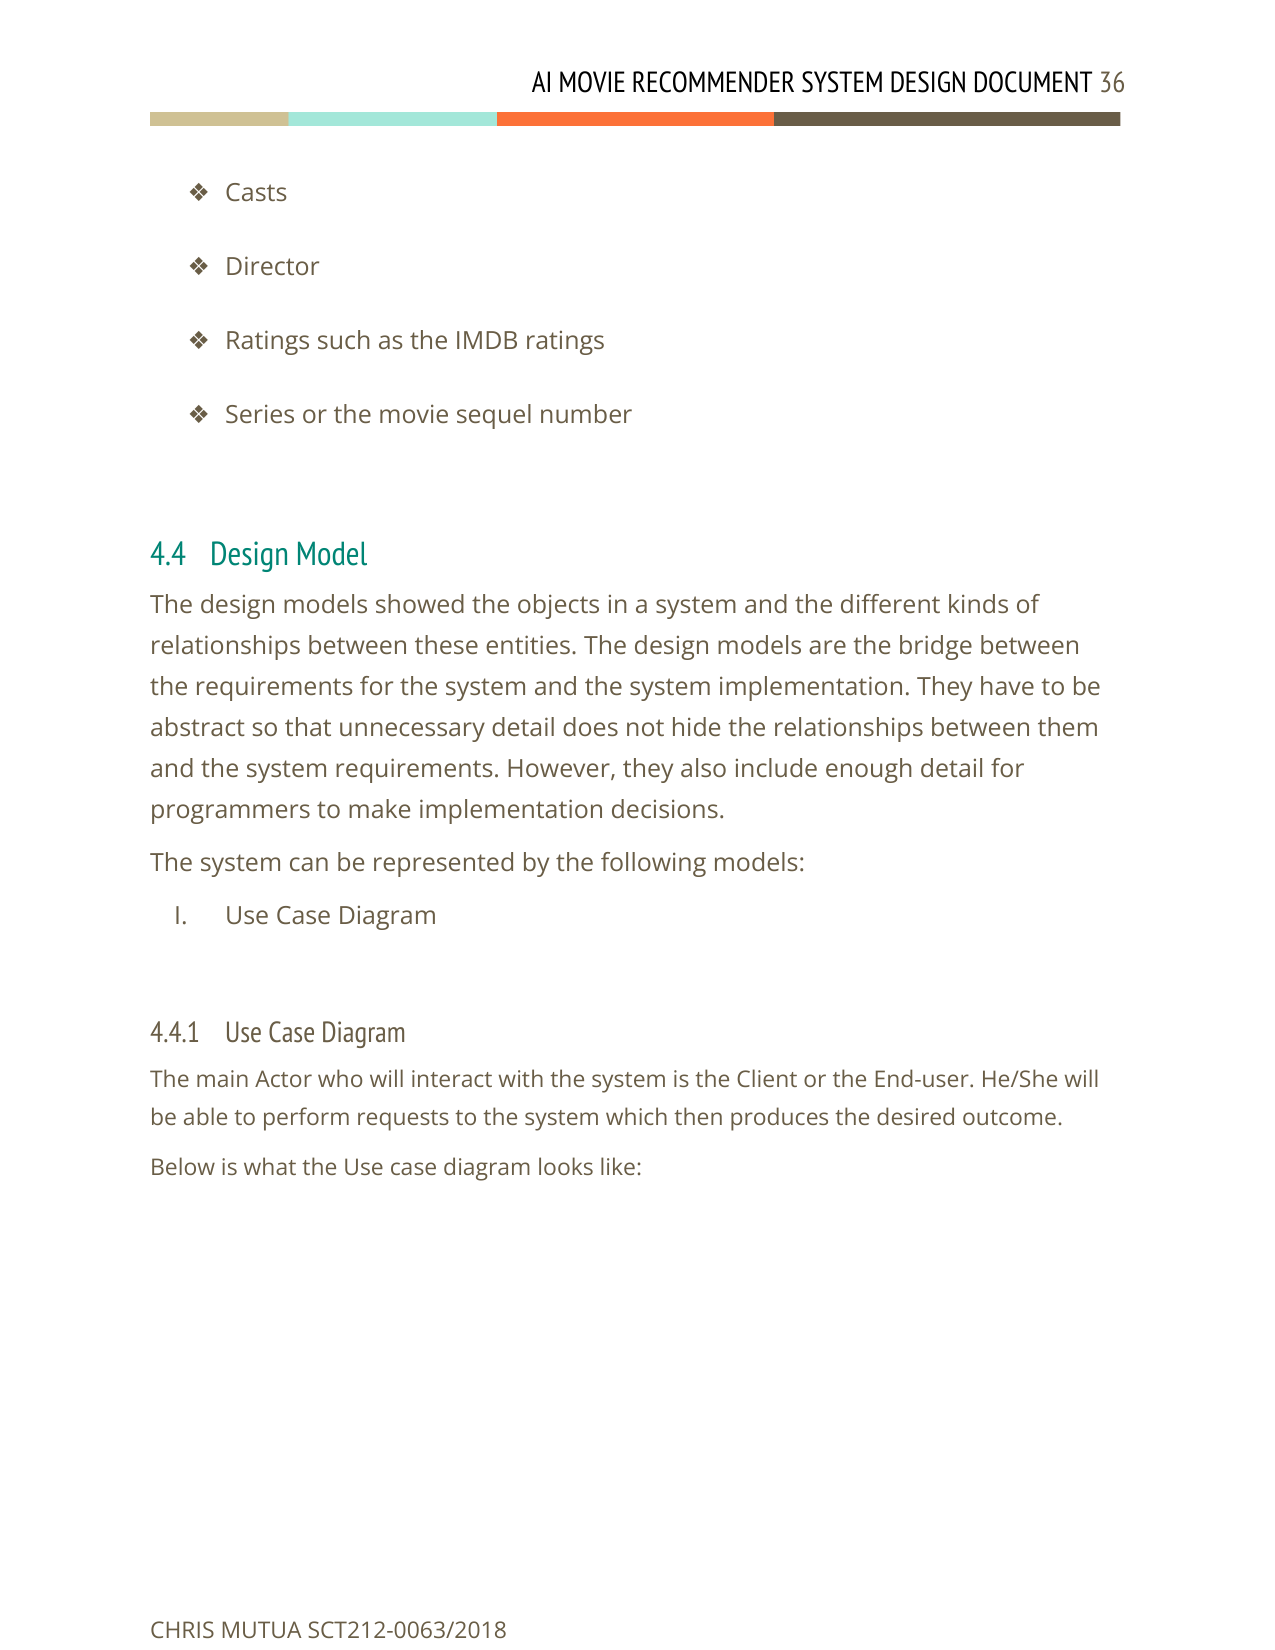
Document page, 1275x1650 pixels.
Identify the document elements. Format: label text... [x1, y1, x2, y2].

subtitle Use Case Diagram [150, 1013, 1125, 1051]
text Below is what the Use case diagram looks like: [150, 1151, 1125, 1182]
text The main Actor who will interact with the system is the Client or the End-user. He/She will be able to perform requests to the system which then produces the desired outcome. [150, 1063, 1125, 1132]
list Ratings such as the IMDB ratings [187, 313, 1125, 364]
list Series or the movie sequel number [187, 387, 1125, 438]
list Director [187, 239, 1125, 290]
text The system can be represented by the following models: [150, 844, 1125, 879]
list Casts [187, 165, 1125, 216]
text The design models showed the objects in a system and the different kinds of relationships between these entities. The design models are the bridge between the requirements for the system and the system implementation. They have to be abstract so that unnecessary detail does not hide the relationships between them and the system requirements. However, they also include enough detail for programmers to make implementation decisions. [150, 587, 1125, 825]
list Use Case Diagram [187, 898, 1125, 932]
picture [150, 112, 1121, 126]
subtitle Design Model [150, 531, 1125, 574]
